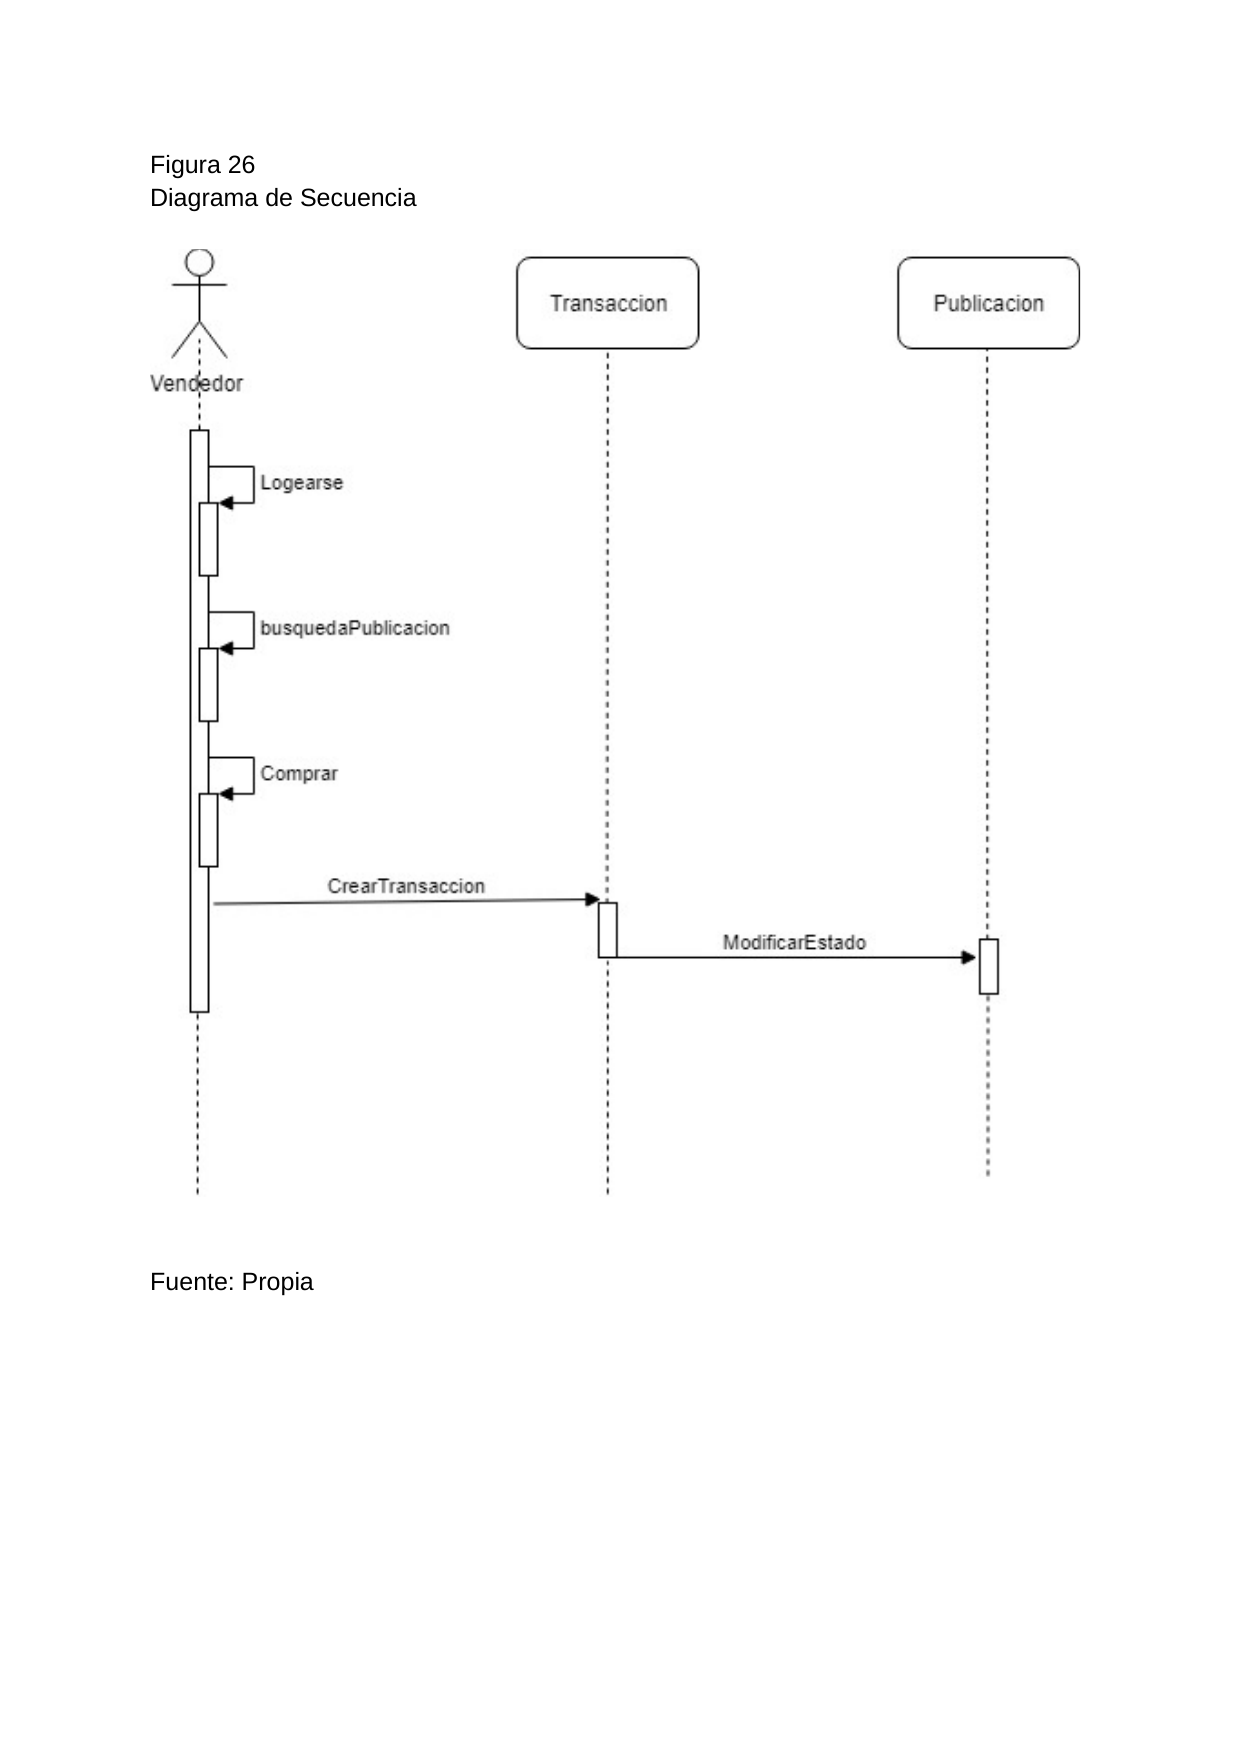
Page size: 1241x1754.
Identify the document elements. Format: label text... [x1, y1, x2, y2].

text Figura 26 [150, 150, 1090, 179]
text Fuente: Propia [150, 1266, 1090, 1295]
picture [150, 249, 1080, 1197]
text Diagrama de Secuencia [150, 183, 1090, 212]
